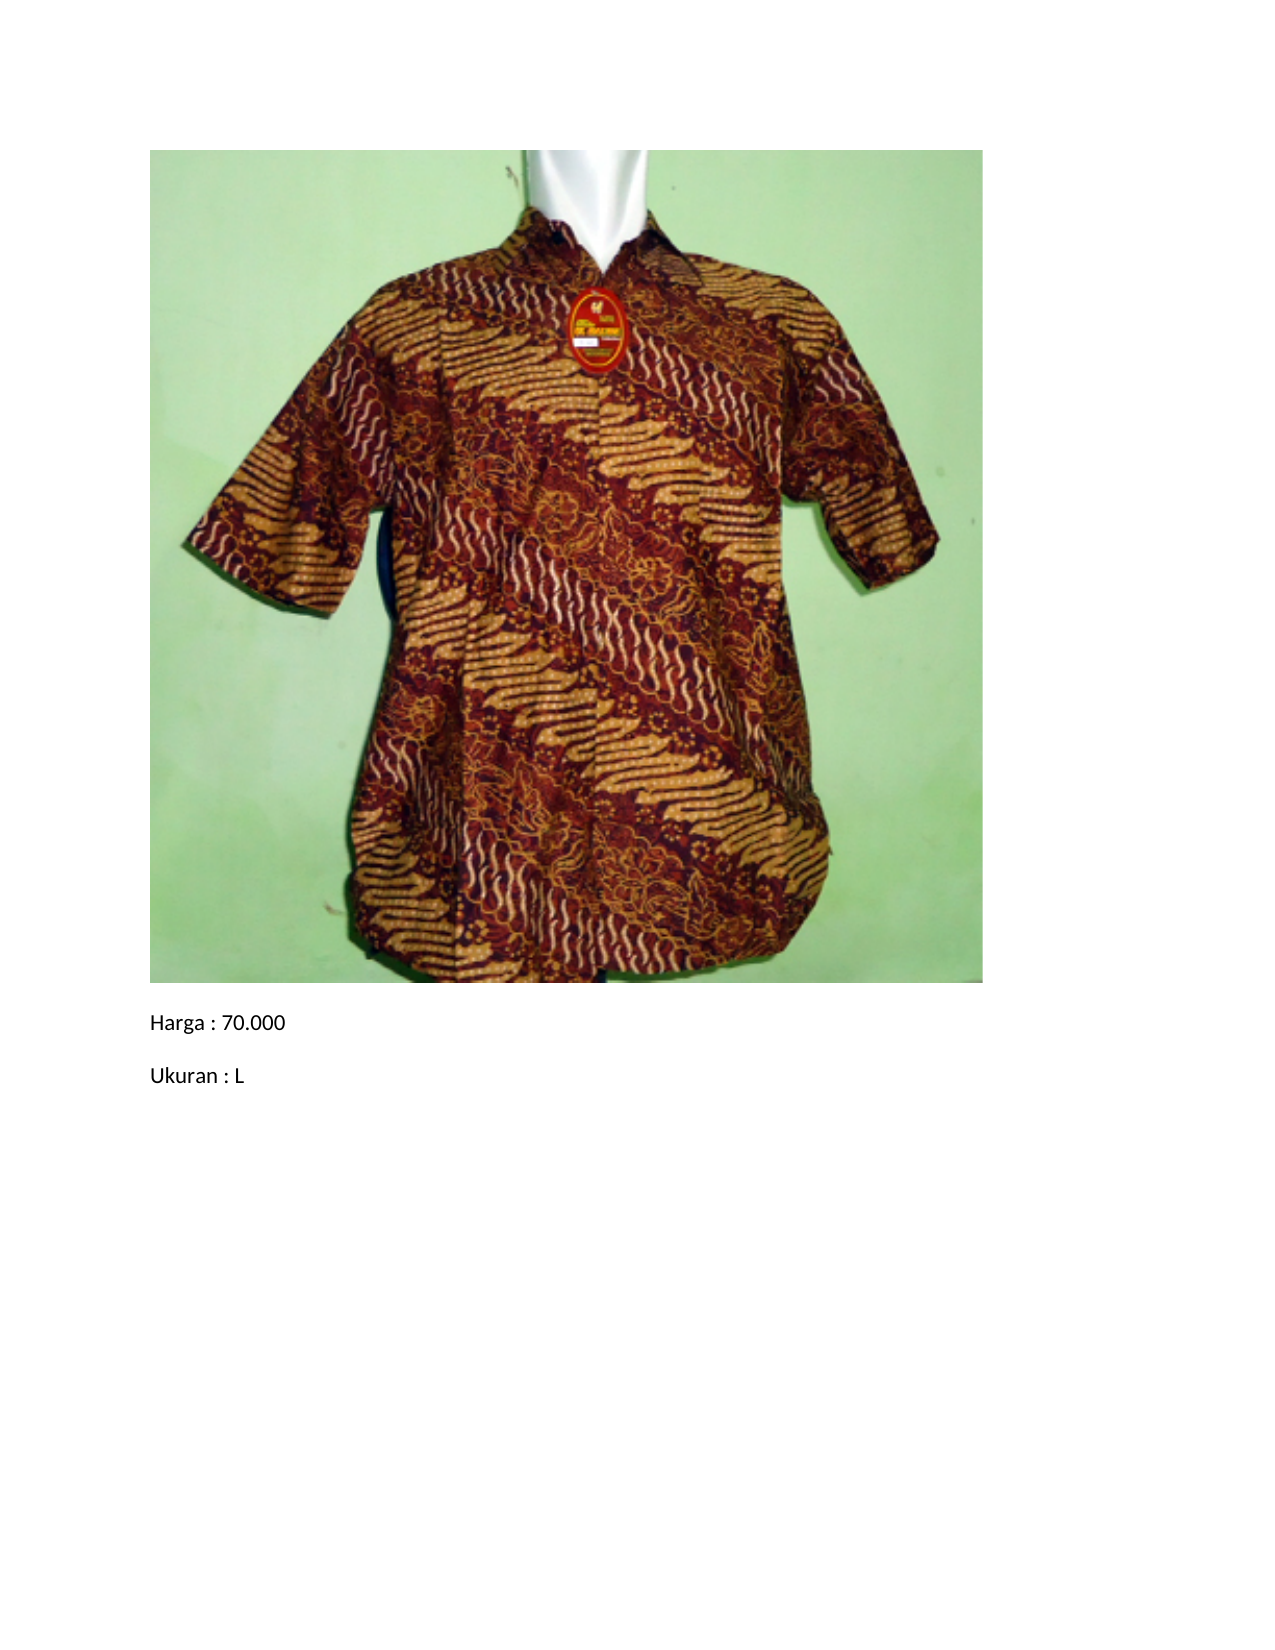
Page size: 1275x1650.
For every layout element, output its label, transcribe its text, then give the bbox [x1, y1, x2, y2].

picture [150, 150, 983, 983]
text Harga : 70.000 [150, 1008, 1125, 1036]
text Ukuran : L [150, 1061, 1125, 1089]
